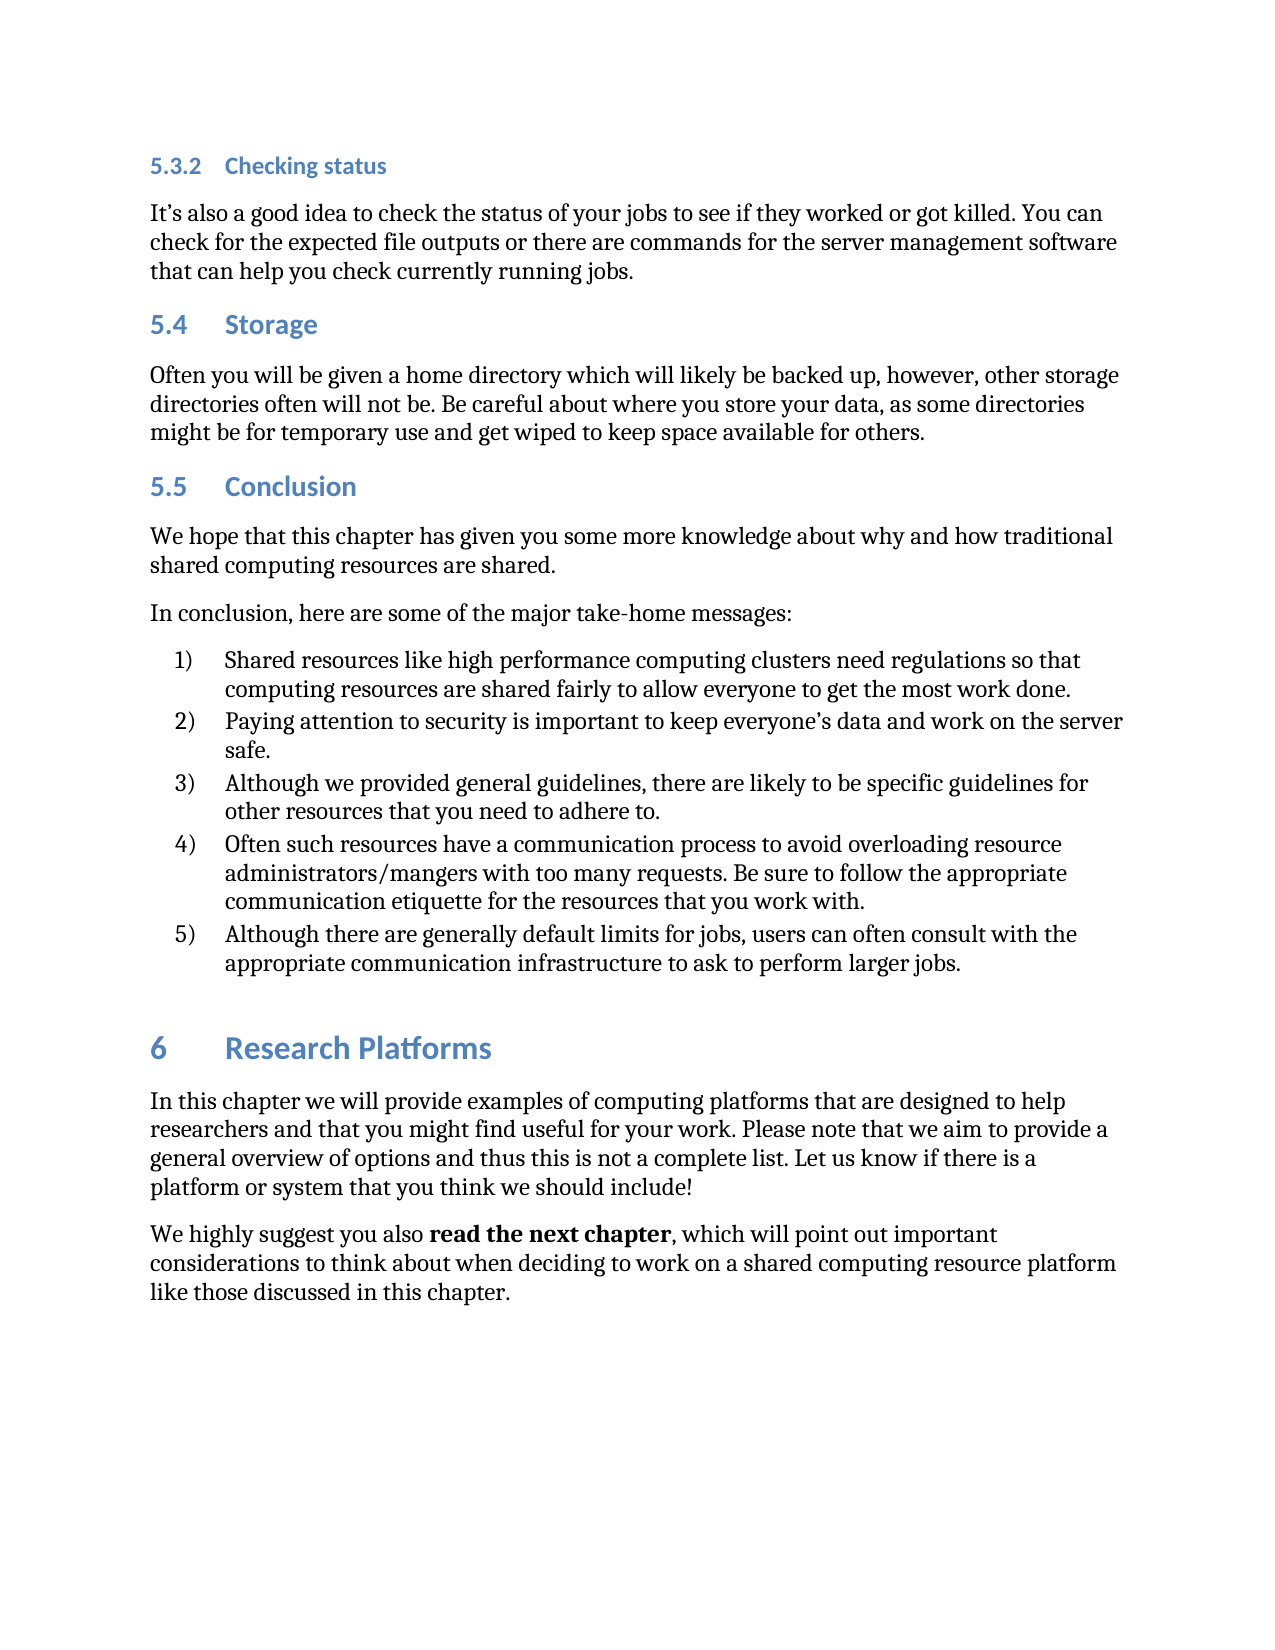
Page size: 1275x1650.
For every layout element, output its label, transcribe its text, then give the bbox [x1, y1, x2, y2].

subtitle 5.3.2 Checking status [150, 150, 1125, 181]
list Although there are generally default limits for jobs, users can often consult with the appropriate communication infrastructure to ask to perform larger jobs. [175, 920, 1125, 977]
subtitle 6 Research Platforms [150, 1027, 1125, 1068]
subtitle 5.5 Conclusion [150, 468, 1125, 503]
list Although we provided general guidelines, there are likely to be specific guidelines for other resources that you need to adhere to. [175, 768, 1125, 826]
text In conclusion, here are some of the major take-home messages: [150, 598, 1125, 627]
text It’s also a good idea to check the status of your jobs to see if they worked or got killed. You can check for the expected file outputs or there are commands for the server management software that can help you check currently running jobs. [150, 199, 1125, 286]
list Shared resources like high performance computing clusters need regulations so that computing resources are shared fairly to allow everyone to get the most work done. [175, 646, 1125, 703]
subtitle 5.4 Storage [150, 306, 1125, 342]
text Often you will be given a home directory which will likely be backed up, however, other storage directories often will not be. Be careful about where you store your data, as some directories might be for temporary use and get wiped to keep space available for others. [150, 361, 1125, 447]
text We hope that this chapter has given you some more knowledge about why and how traditional shared computing resources are shared. [150, 522, 1125, 580]
list Often such resources have a communication process to avoid overloading resource administrators/mangers with too many requests. Be sure to follow the appropriate communication etiquette for the resources that you work with. [175, 830, 1125, 916]
text In this chapter we will provide examples of computing platforms that are designed to help researchers and that you might find useful for your work. Please note that we aim to provide a general overview of options and thus this is not a complete list. Let us know if there is a platform or system that you think we should include! [150, 1087, 1125, 1202]
text We highly suggest you also read the next chapter, which will point out important considerations to think about when deciding to work on a shared computing resource platform like those discussed in this chapter. [150, 1220, 1125, 1307]
list Paying attention to security is important to keep everyone’s data and work on the server safe. [175, 707, 1125, 765]
